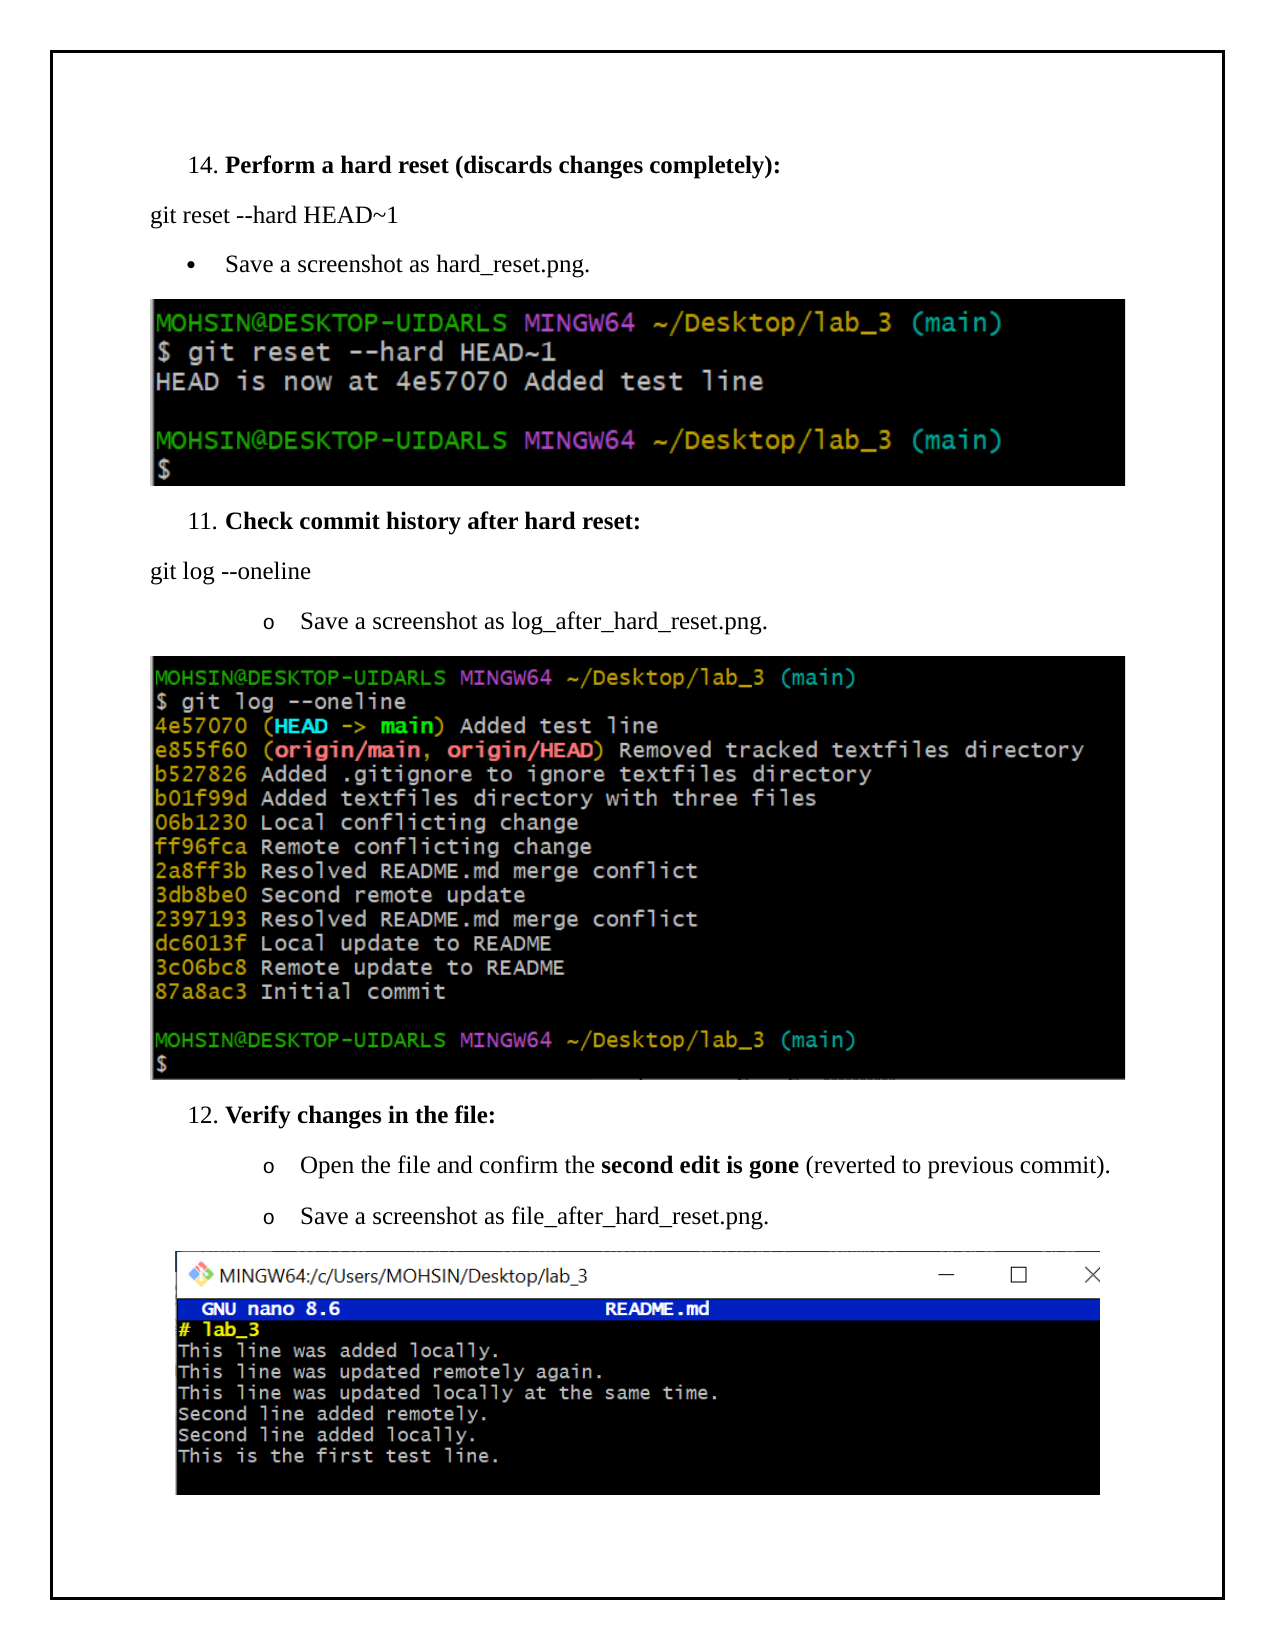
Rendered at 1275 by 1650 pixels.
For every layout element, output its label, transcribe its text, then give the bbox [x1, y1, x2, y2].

list Perform a hard reset (discards changes completely): [187, 150, 1125, 179]
picture [150, 656, 1125, 1080]
picture [150, 299, 1125, 486]
list Save a screenshot as hard_reset.png. [187, 249, 1125, 278]
list Verify changes in the file: [187, 1101, 1125, 1129]
list Save a screenshot as log_after_hard_reset.png. [262, 606, 1125, 635]
list Check commit history after hard reset: [187, 506, 1125, 535]
list Open the file and confirm the second edit is gone (reverted to previous commit). [262, 1150, 1125, 1180]
text git log --oneline [150, 556, 1125, 585]
picture [175, 1251, 1100, 1495]
text git reset --hard HEAD~1 [150, 200, 1125, 228]
list Save a screenshot as file_after_hard_reset.png. [262, 1201, 1125, 1231]
